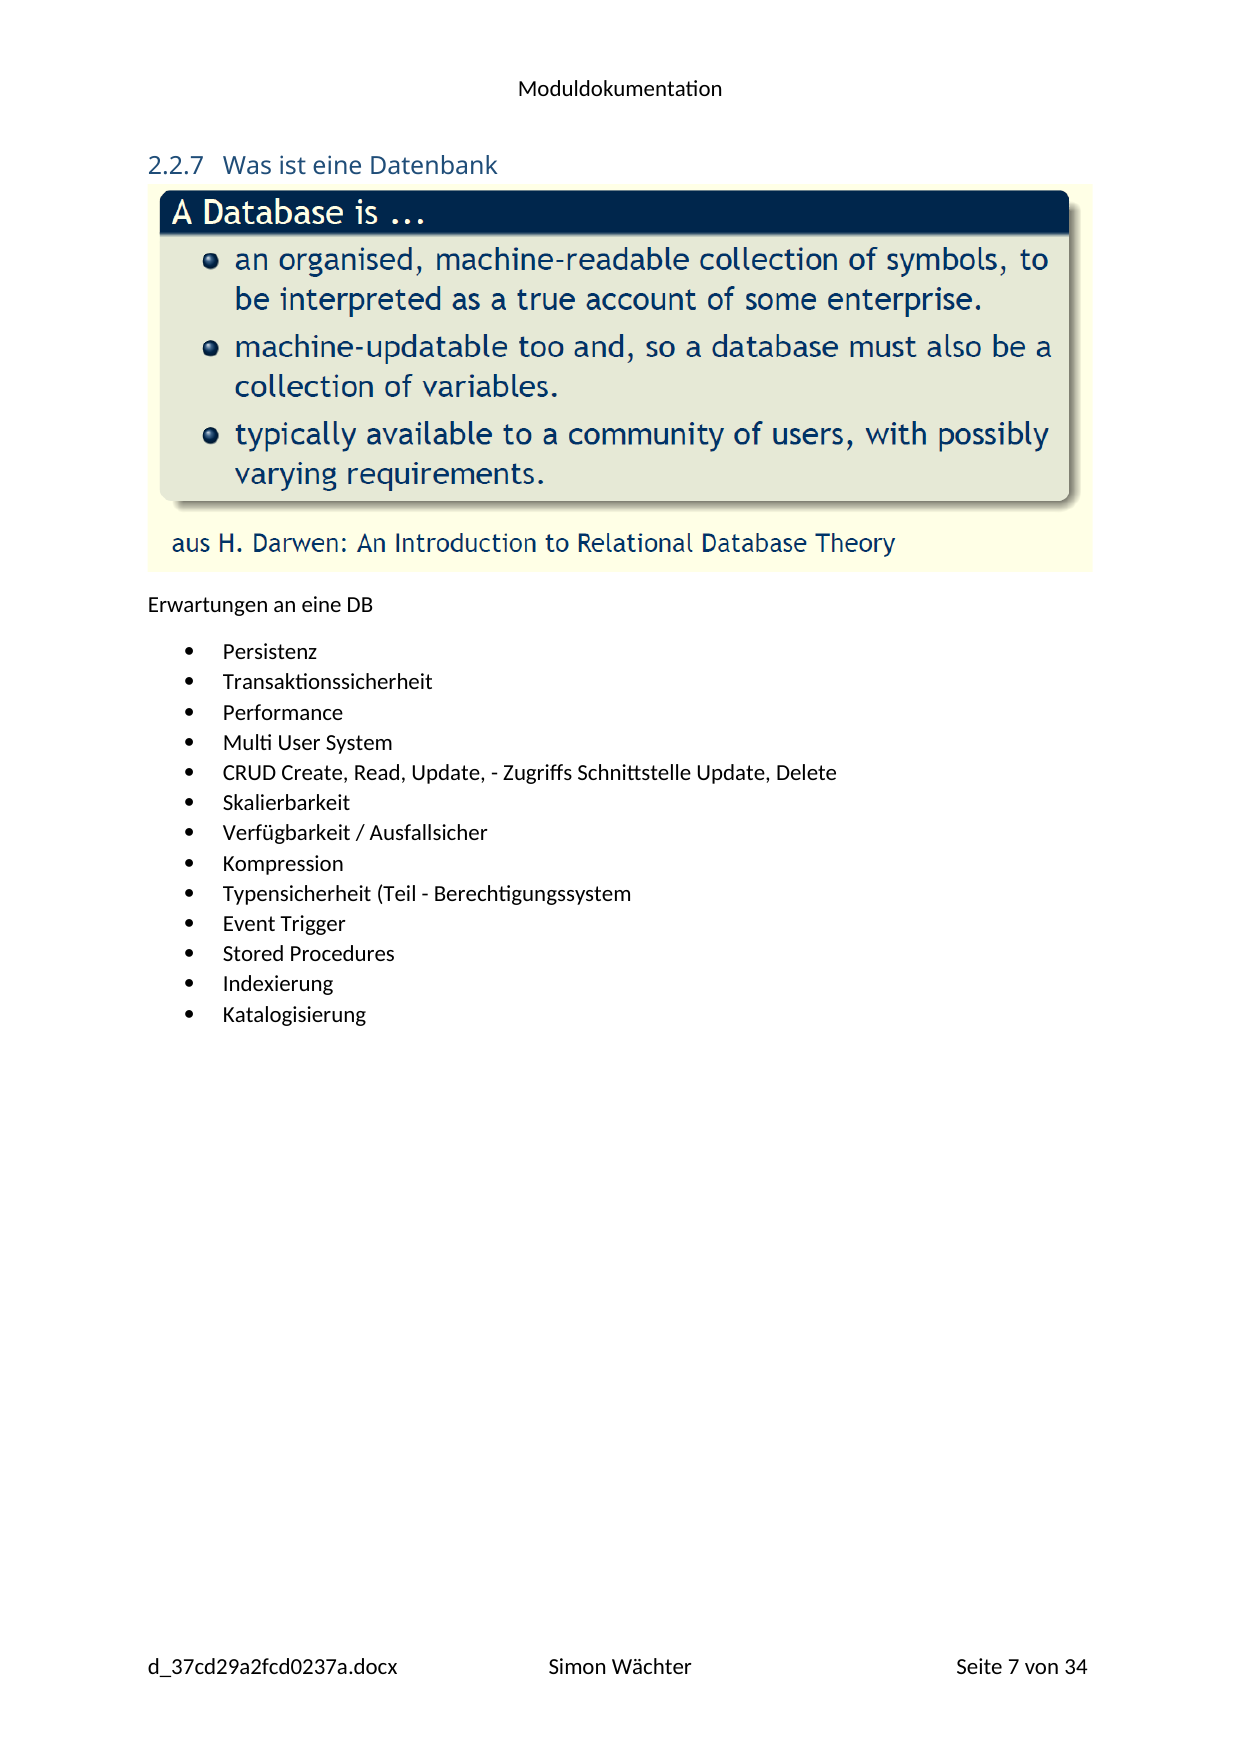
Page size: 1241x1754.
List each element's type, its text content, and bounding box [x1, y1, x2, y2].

list Persistenz [185, 637, 1093, 665]
list Kompression [185, 849, 1093, 877]
list CRUD Create, Read, Update, - Zugriffs Schnittstelle Update, Delete [185, 758, 1093, 786]
text Erwartungen an eine DB [148, 590, 1093, 618]
list Event Trigger [185, 909, 1093, 937]
list Katalogisierung [185, 1000, 1093, 1028]
picture [147, 184, 1093, 572]
list Performance [185, 698, 1093, 726]
list Skalierbarkeit [185, 788, 1093, 816]
list Verfügbarkeit / Ausfallsicher [185, 818, 1093, 847]
list Typensicherheit (Teil - Berechtigungssystem [185, 879, 1093, 907]
list Indexierung [185, 969, 1093, 998]
list Multi User System [185, 728, 1093, 756]
list Stored Procedures [185, 939, 1093, 967]
list Transaktionssicherheit [185, 667, 1093, 696]
subtitle Was ist eine Datenbank [148, 148, 1093, 182]
